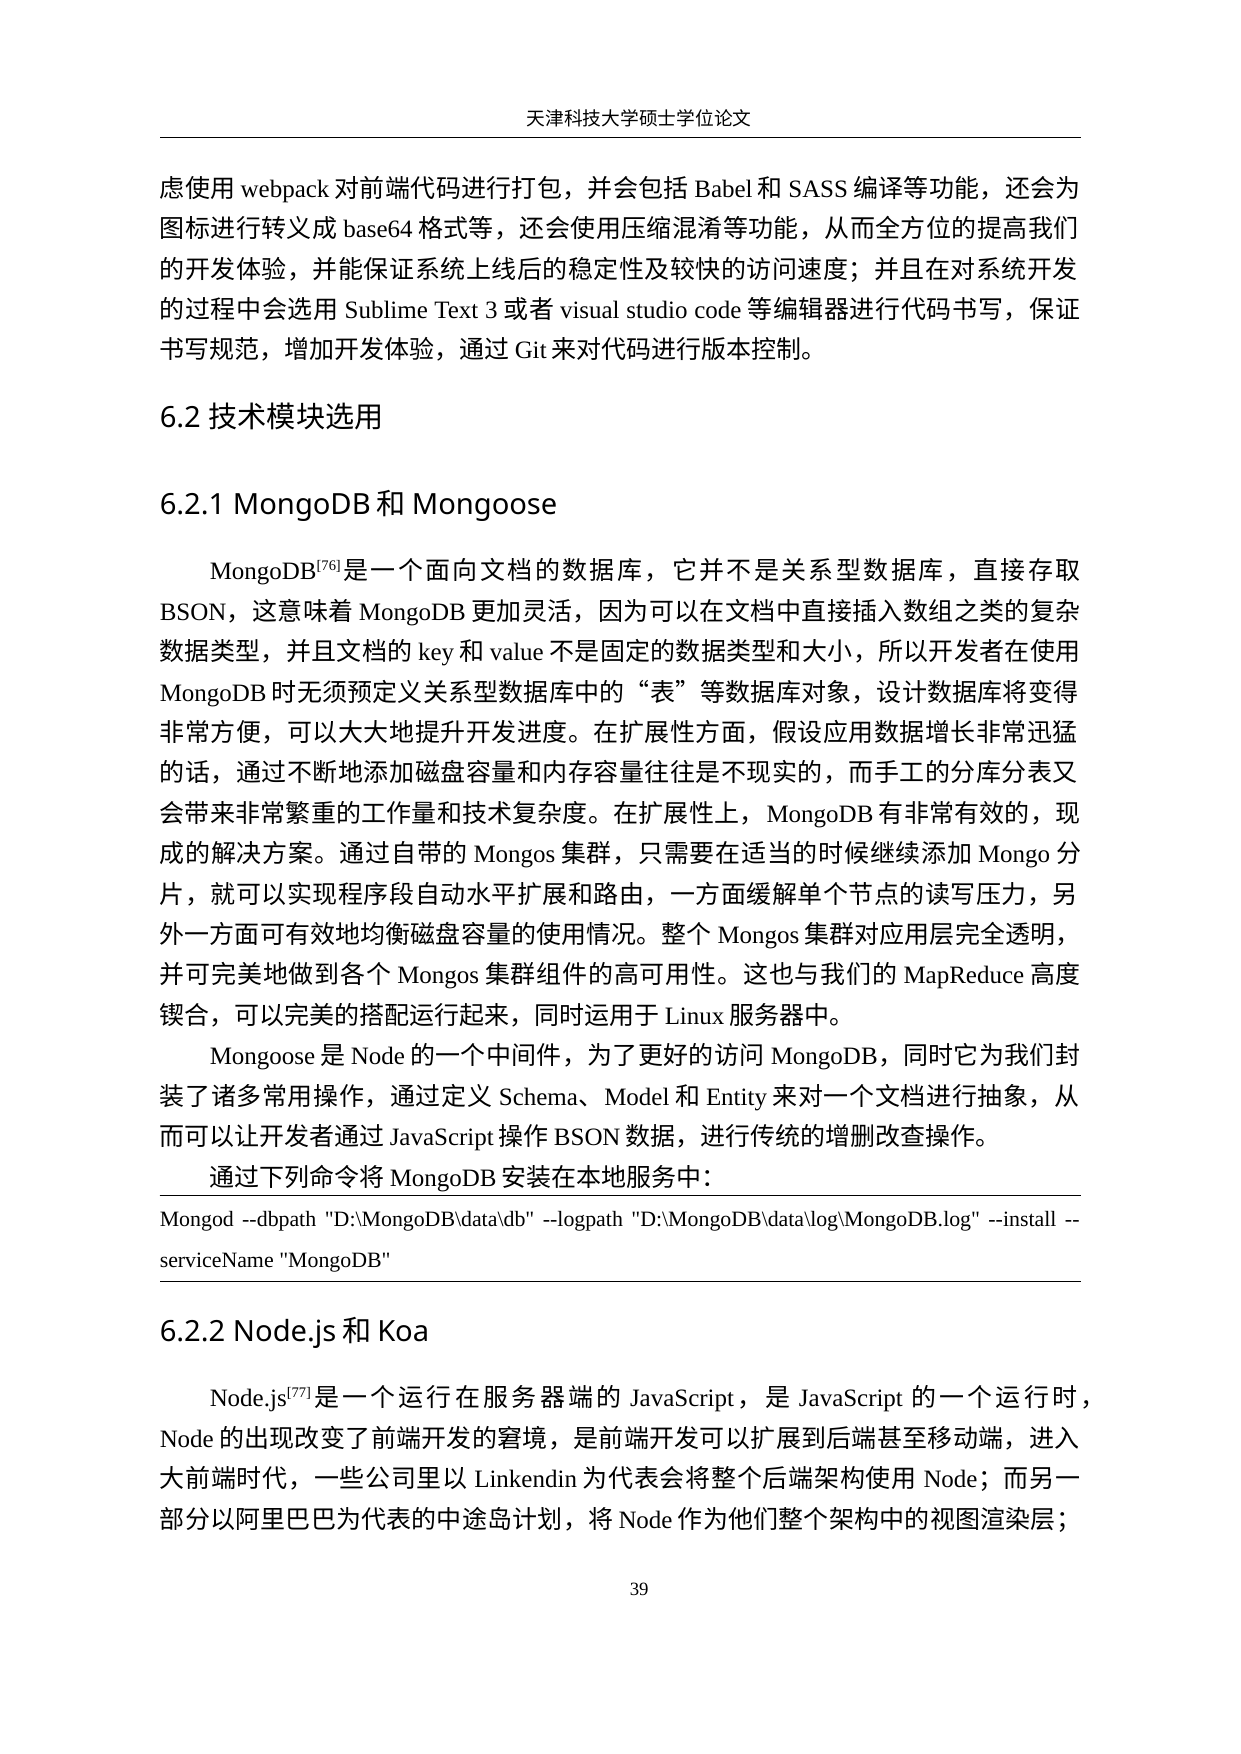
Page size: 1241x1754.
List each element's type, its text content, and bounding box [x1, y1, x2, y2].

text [159, 1376, 1081, 1537]
text 通过下列命令将MongoDB安装在本地服务中： [159, 1155, 1081, 1195]
text Mongod --dbpath "D:\MongoDB\data\db" --logpath "D:\MongoDB\data\log\MongoDB.log" --install --serviceName "MongoDB" [159, 1196, 1081, 1282]
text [159, 166, 1081, 368]
subtitle 6.2 技术模块选用 [159, 374, 1081, 455]
text MongoDB[76]是一个面向文档的数据库，它并不是关系型数据库，直接存取BSON，这意味着MongoDB更加灵活，因为可以在文档中直接插入数组之类的复杂数据类型，并且文档的key和value不是固定的数据类型和大小，所以开发者在使用MongoDB时无须预定义关系型数据库中的“表”等数据库对象，设计数据库将变得非常方便，可以大大地提升开发进度。在扩展性方面，假设应用数据增长非常迅猛的话，通过不断地添加磁盘容量和内存容量往往是不现实的，而手工的分库分表又会带来非常繁重的工作量和技术复杂度。在扩展性上，MongoDB有非常有效的，现成的解决方案。通过自带的Mongos集群，只需要在适当的时候继续添加Mongo分片，就可以实现程序段自动水平扩展和路由，一方面缓解单个节点的读写压力，另外一方面可有效地均衡磁盘容量的使用情况。整个Mongos集群对应用层完全透明，并可完美地做到各个Mongos集群组件的高可用性。这也与我们的MapReduce高度锲合，可以完美的搭配运行起来，同时运用于Linux服务器中。 [159, 549, 1081, 1034]
text Mongoose是Node的一个中间件，为了更好的访问MongoDB，同时它为我们封装了诸多常用操作，通过定义Schema、Model和Entity来对一个文档进行抽象，从而可以让开发者通过JavaScript操作BSON数据，进行传统的增删改查操作。 [159, 1034, 1081, 1155]
subtitle 6.2.2 Node.js和Koa [159, 1289, 1081, 1369]
subtitle 6.2.1 MongoDB和Mongoose [159, 462, 1081, 542]
